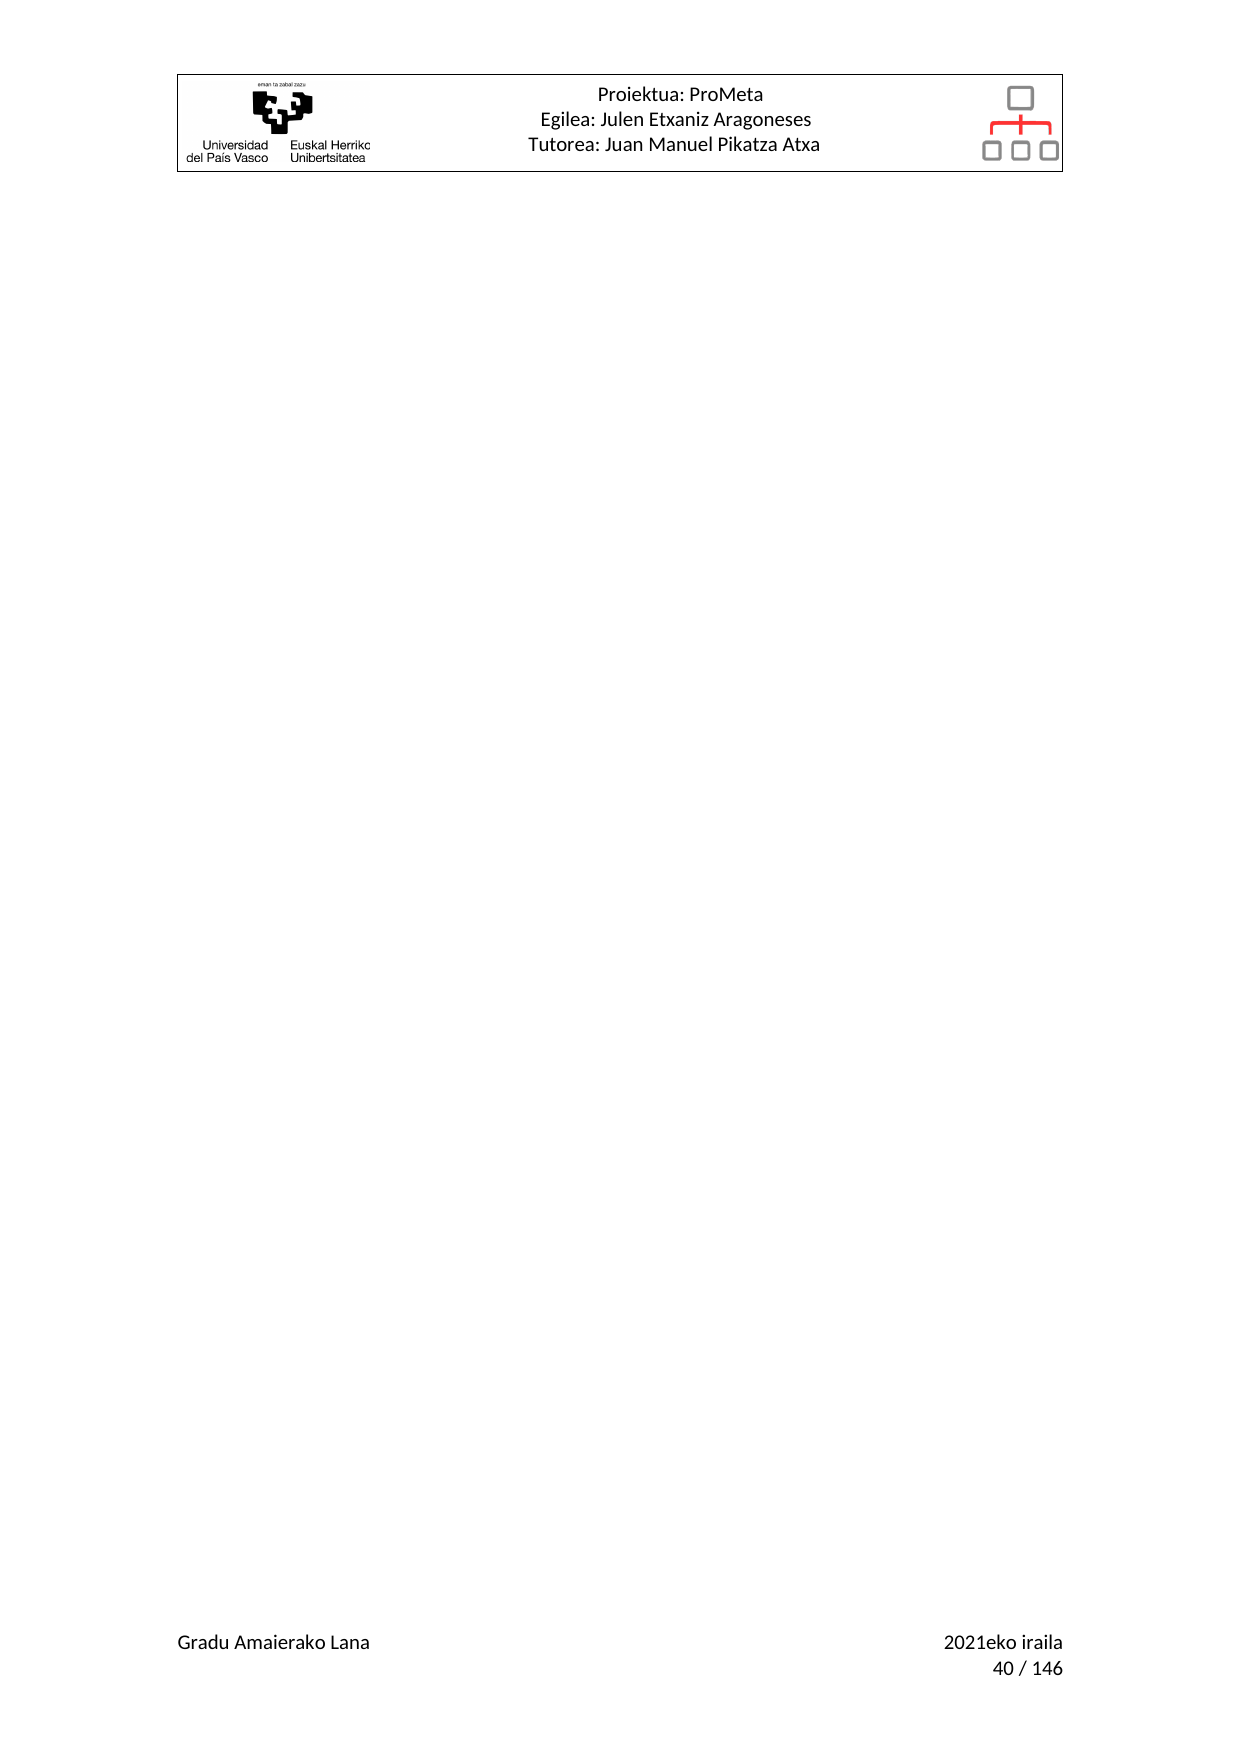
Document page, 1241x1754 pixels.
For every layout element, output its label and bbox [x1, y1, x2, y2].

picture [978, 80, 1060, 162]
picture [182, 81, 370, 162]
